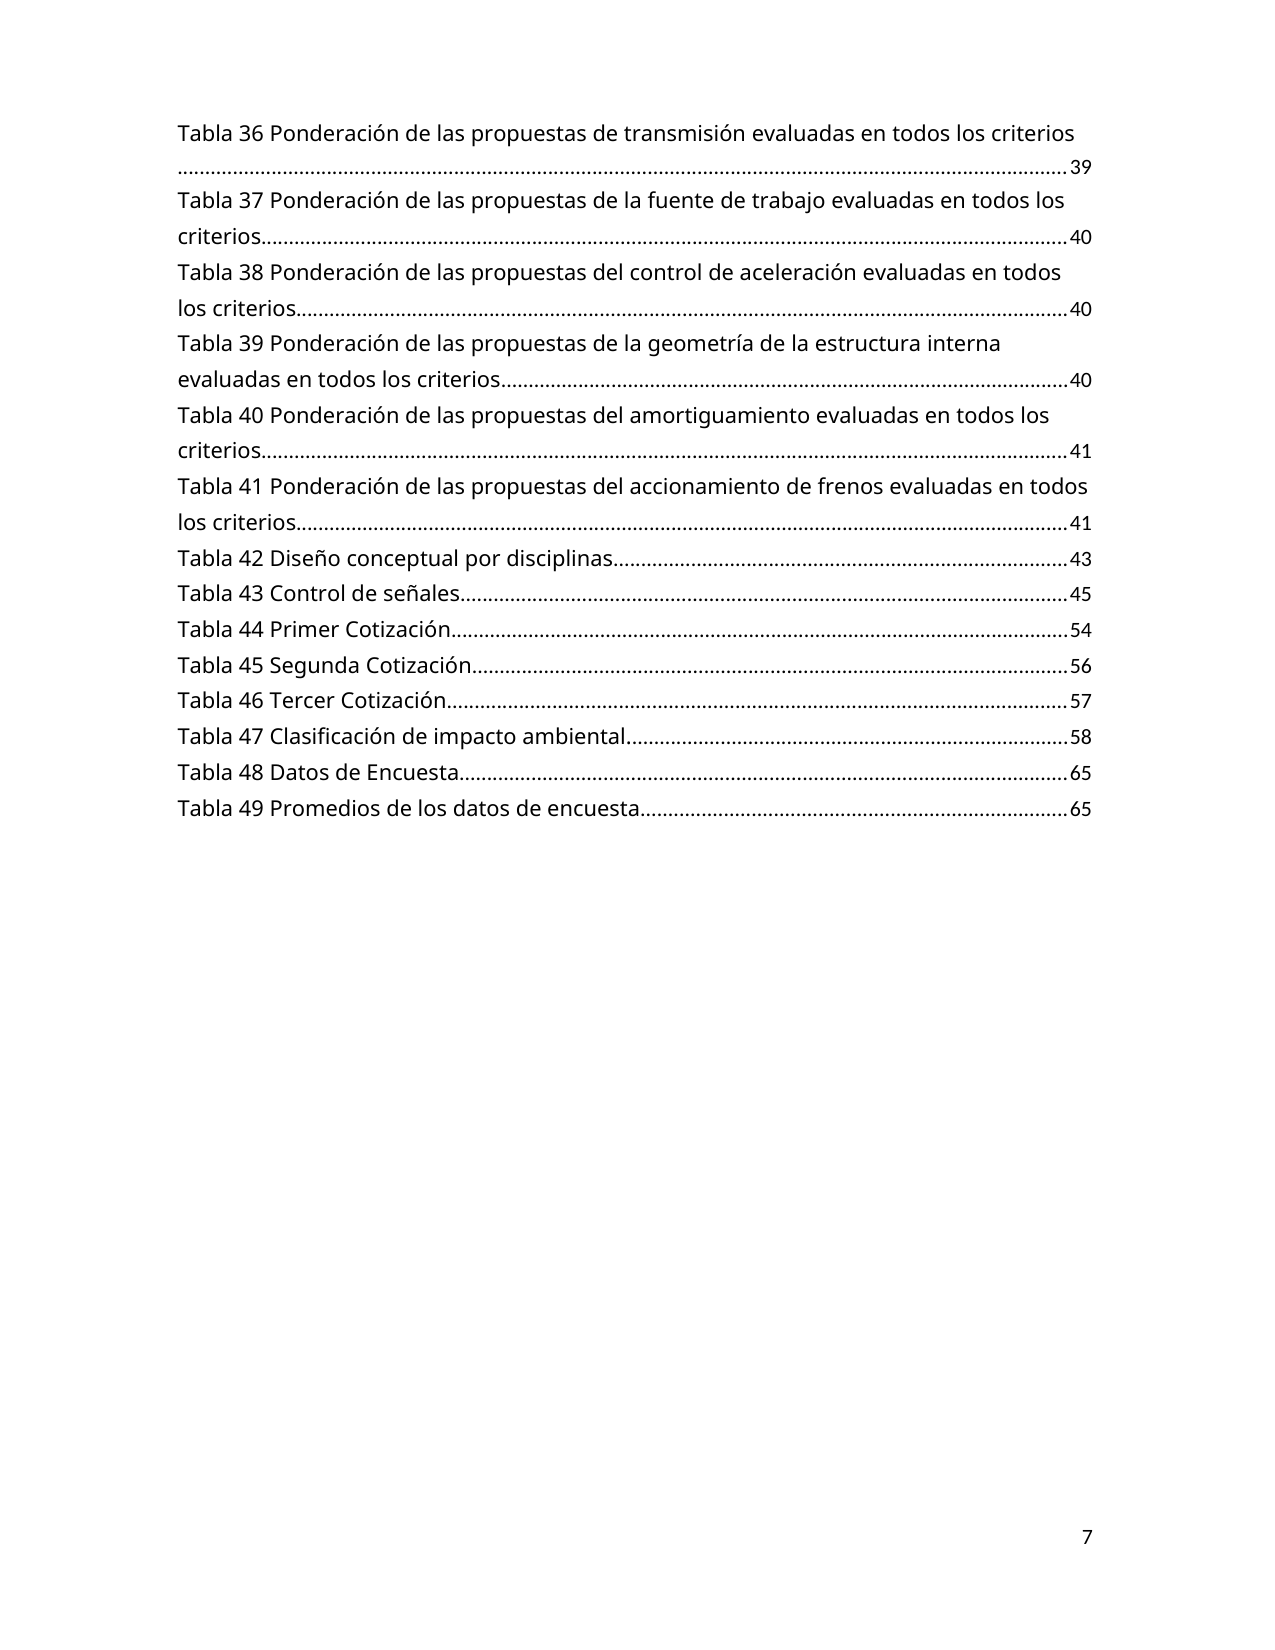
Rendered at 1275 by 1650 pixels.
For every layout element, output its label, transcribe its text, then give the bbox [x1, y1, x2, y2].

text Tabla 38 Ponderación de las propuestas del control de aceleración evaluadas en todos los criterios 40 [177, 257, 1093, 322]
text Tabla 41 Ponderación de las propuestas del accionamiento de frenos evaluadas en todos los criterios 41 [177, 471, 1093, 537]
text Tabla 49 Promedios de los datos de encuesta 65 [177, 793, 1093, 822]
text Tabla 45 Segunda Cotización 56 [177, 650, 1093, 679]
text Tabla 39 Ponderación de las propuestas de la geometría de la estructura interna evaluadas en todos los criterios 40 [177, 328, 1093, 394]
text Tabla 43 Control de señales 45 [177, 578, 1093, 608]
text Tabla 44 Primer Cotización 54 [177, 614, 1093, 644]
text Tabla 46 Tercer Cotización 57 [177, 686, 1093, 715]
text Tabla 47 Clasificación de impacto ambiental. 58 [177, 721, 1093, 751]
text Tabla 42 Diseño conceptual por disciplinas 43 [177, 543, 1093, 572]
text Tabla 48 Datos de Encuesta 65 [177, 757, 1093, 787]
text Tabla 36 Ponderación de las propuestas de transmisión evaluadas en todos los criterios 39 [177, 118, 1093, 180]
text Tabla 40 Ponderación de las propuestas del amortiguamiento evaluadas en todos los criterios 41 [177, 400, 1093, 465]
text Tabla 37 Ponderación de las propuestas de la fuente de trabajo evaluadas en todos los criterios 40 [177, 185, 1093, 251]
